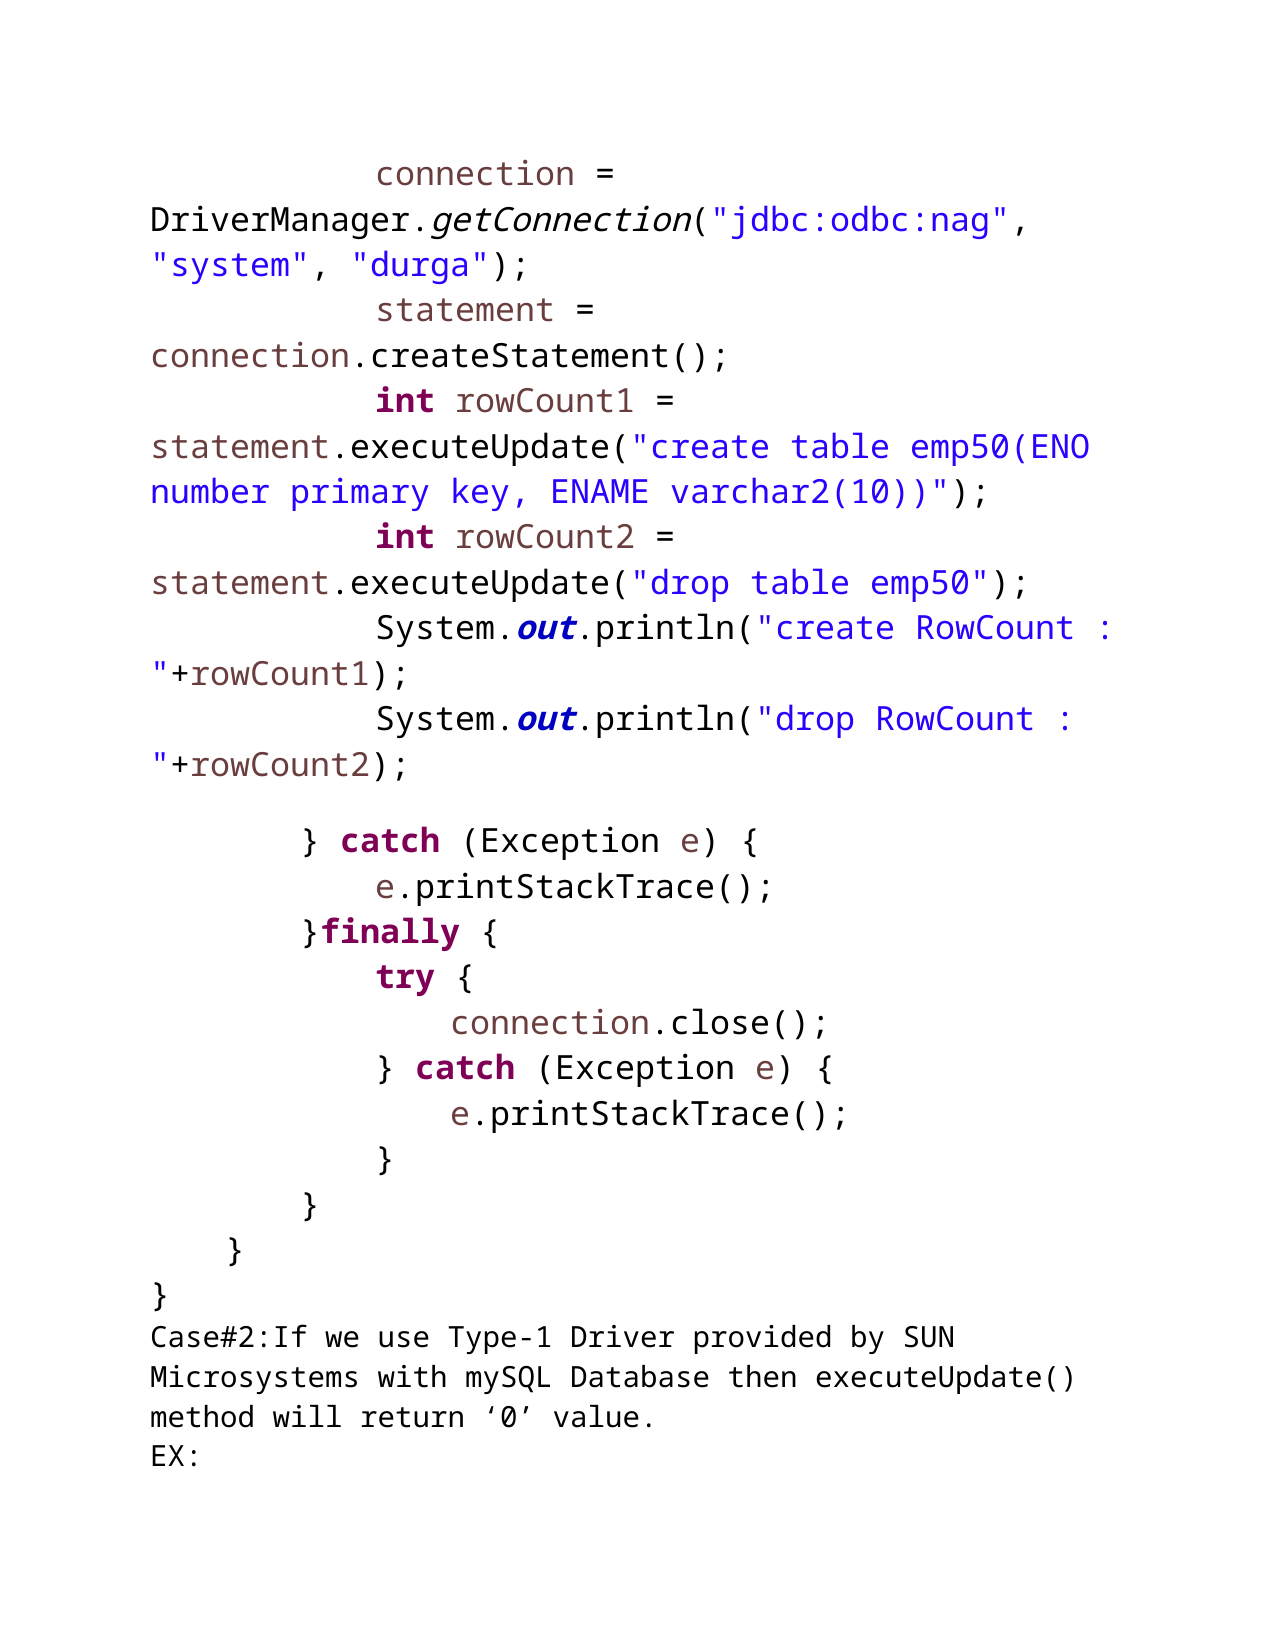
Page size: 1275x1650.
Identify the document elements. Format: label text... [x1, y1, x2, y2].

text } [150, 1226, 1125, 1271]
text } catch (Exception e) { [150, 1044, 1125, 1089]
text int rowCount2 = statement.executeUpdate("drop table emp50"); [150, 513, 1125, 604]
text connection = DriverManager.getConnection("jdbc:odbc:nag", "system", "durga"); [150, 150, 1125, 286]
text statement = connection.createStatement(); [150, 286, 1125, 377]
text } [150, 1271, 1125, 1317]
text Case#2:If we use Type-1 Driver provided by SUN Microsystems with mySQL Database then executeUpdate() method will return ‘0’ value. [150, 1317, 1125, 1436]
text } [150, 1135, 1125, 1180]
text connection.close(); [150, 999, 1125, 1044]
text } [150, 1180, 1125, 1226]
text System.out.println("create RowCount : "+rowCount1); [150, 604, 1125, 695]
text e.printStackTrace(); [150, 1089, 1125, 1135]
text EX: [150, 1436, 1125, 1475]
text } catch (Exception e) { [150, 817, 1125, 862]
text try { [150, 953, 1125, 999]
text }finally { [150, 908, 1125, 953]
text System.out.println("drop RowCount : "+rowCount2); [150, 695, 1125, 786]
text int rowCount1 = statement.executeUpdate("create table emp50(ENO number primary key, ENAME varchar2(10))"); [150, 377, 1125, 513]
text e.printStackTrace(); [150, 862, 1125, 908]
